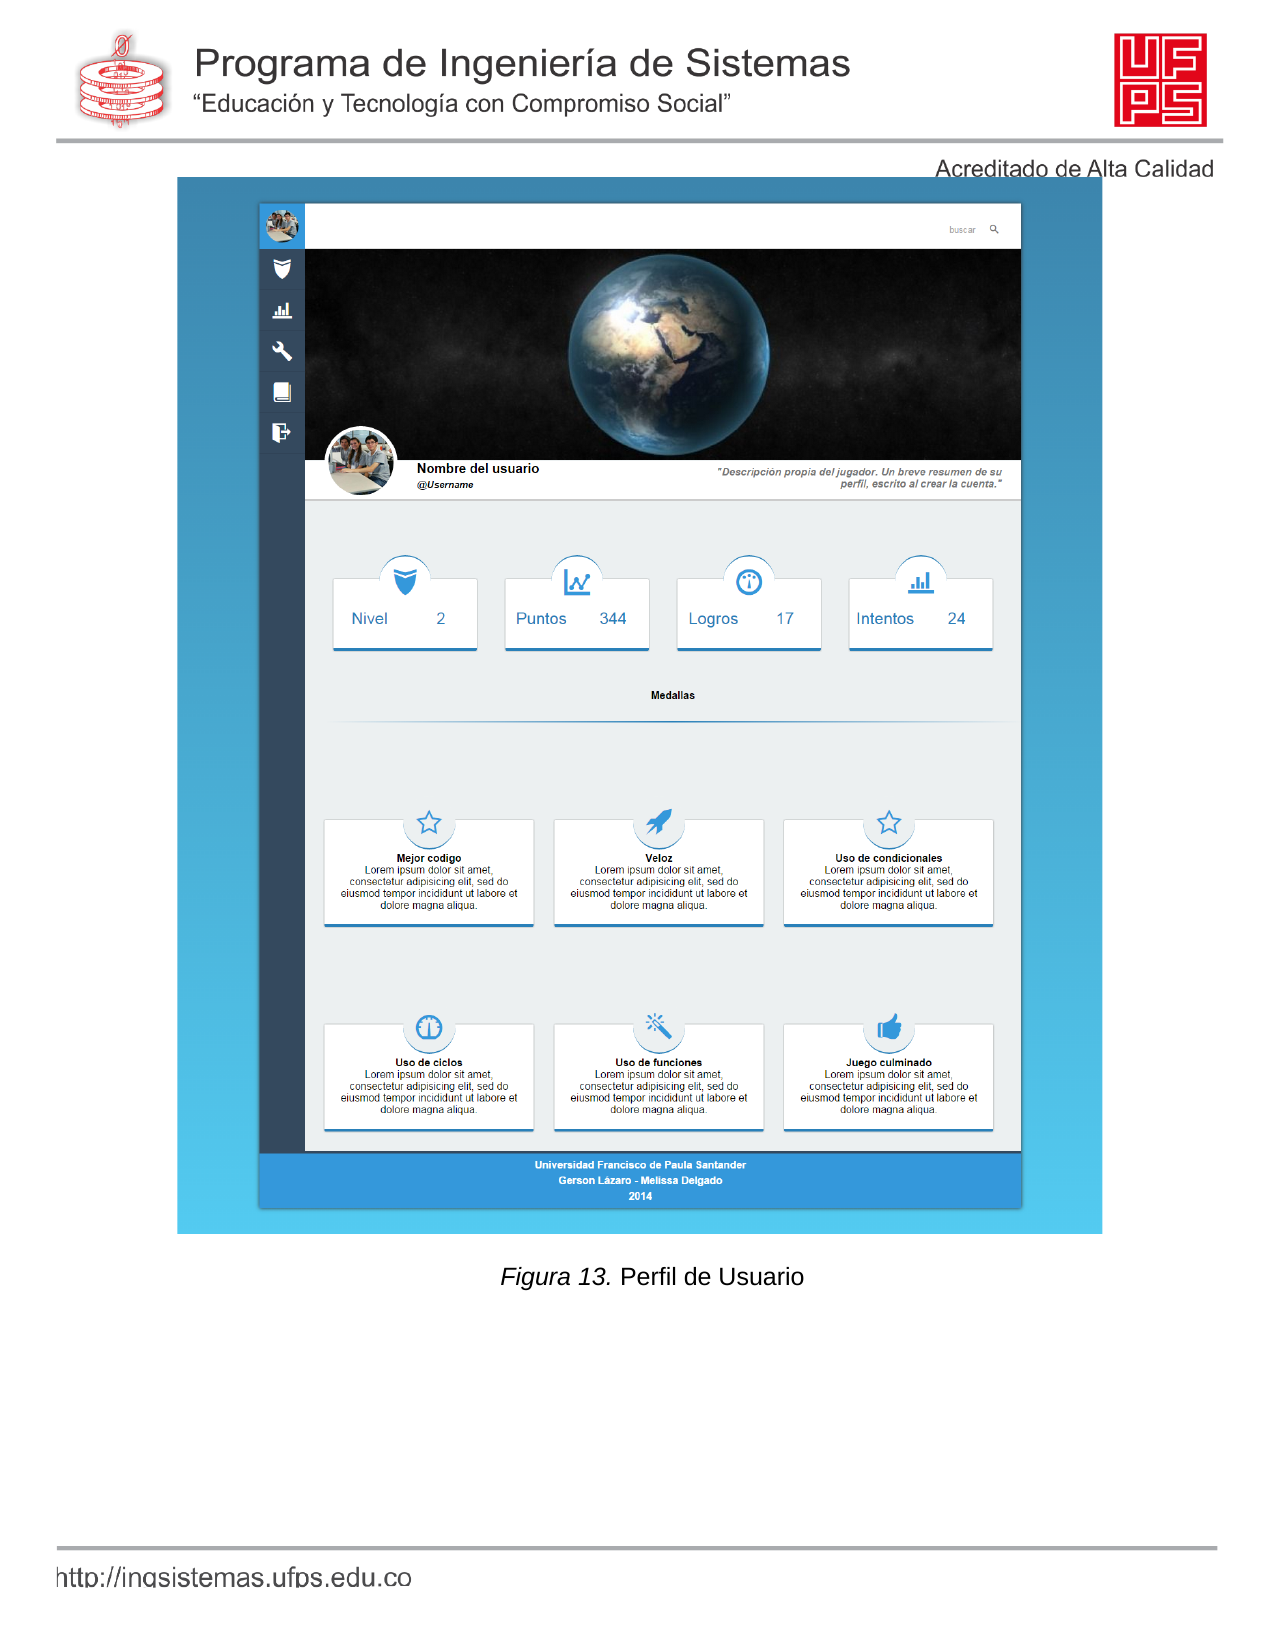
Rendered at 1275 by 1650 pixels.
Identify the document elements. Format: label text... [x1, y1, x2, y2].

text Figura 13. Perfil de Usuario [177, 1262, 1127, 1291]
picture [56, 26, 1224, 1234]
picture [55, 1546, 1217, 1588]
